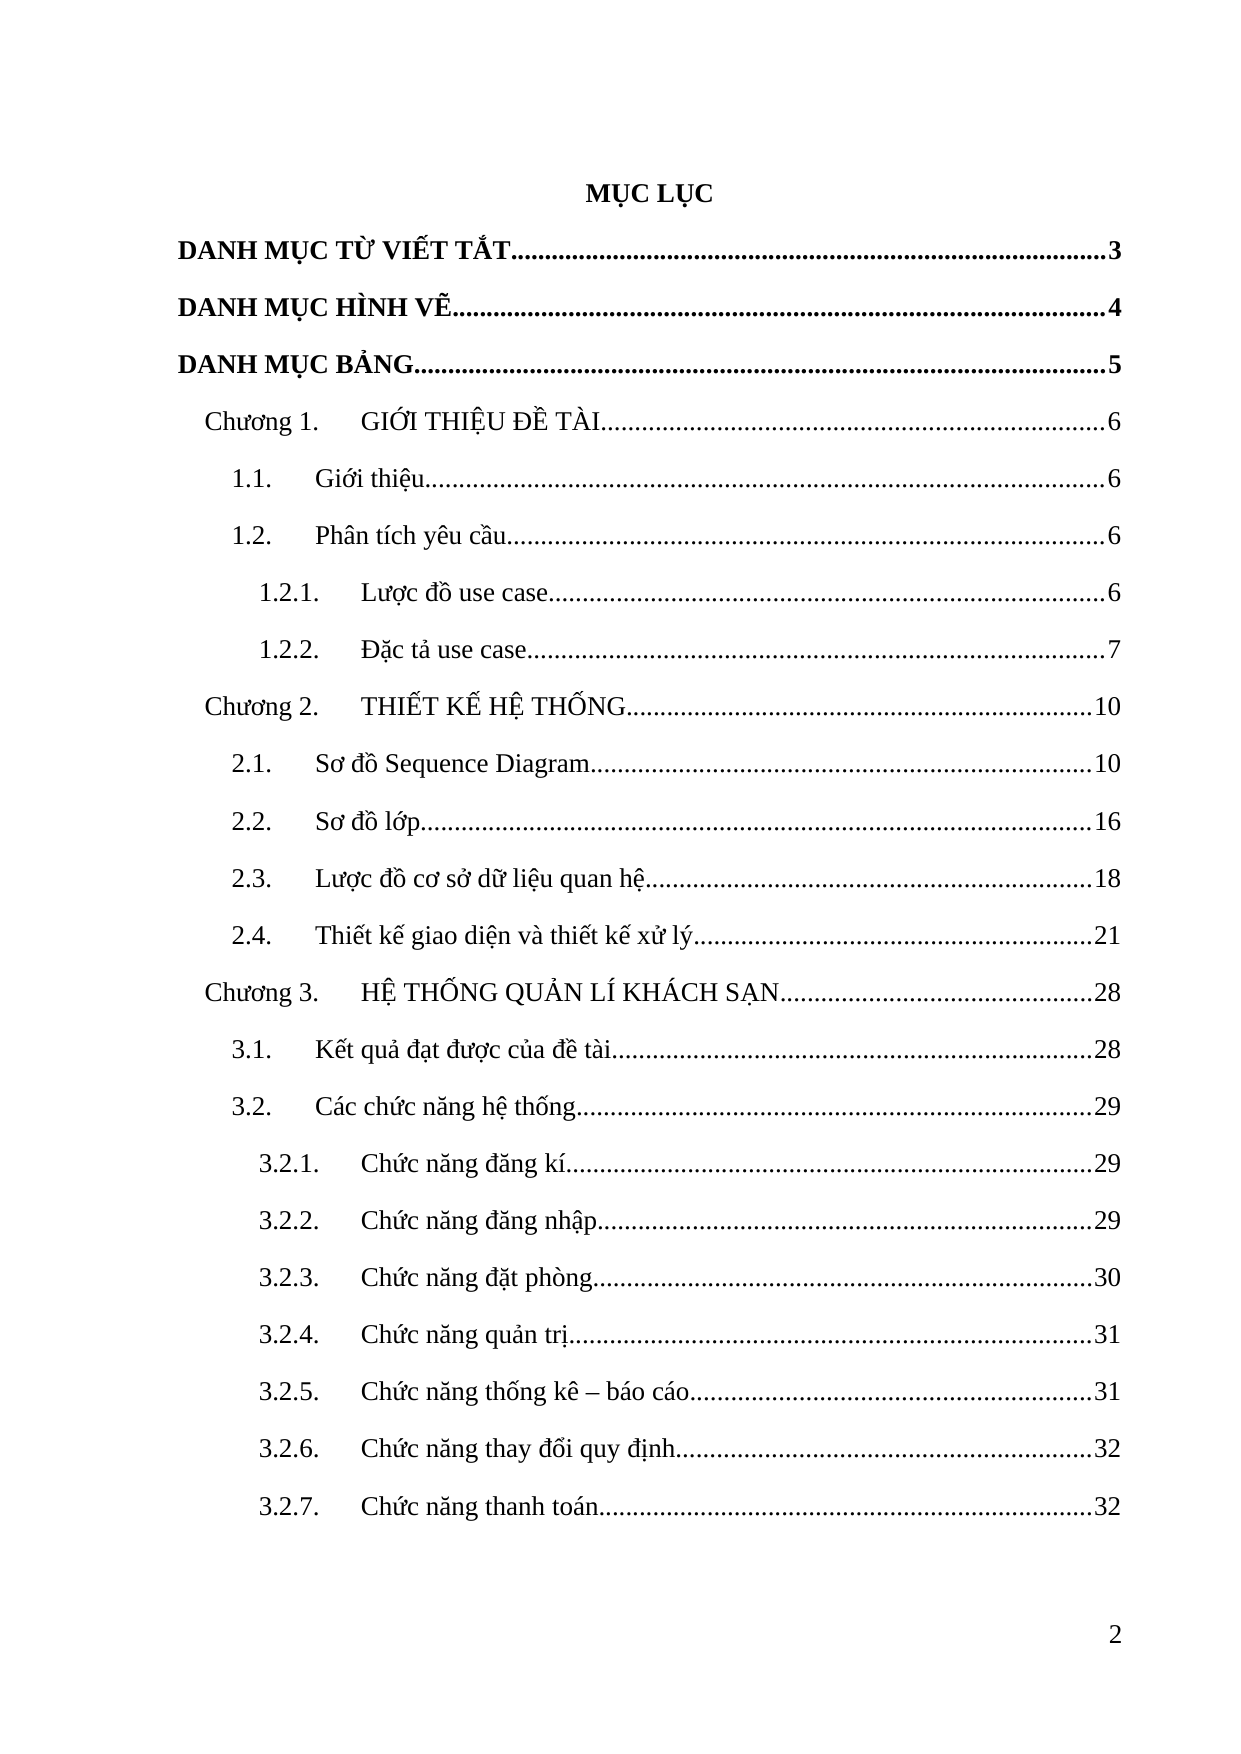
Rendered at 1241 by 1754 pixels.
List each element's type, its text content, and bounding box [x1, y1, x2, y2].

text 1.2.2. Đặc tả use case 7 [258, 633, 1122, 664]
text 3.2.1. Chức năng đăng kí 29 [258, 1147, 1122, 1178]
text 2.3. Lược đồ cơ sở dữ liệu quan hệ 18 [231, 862, 1122, 893]
text Chương 2. THIẾT KẾ HỆ THỐNG 10 [204, 691, 1122, 722]
text 3.2.7. Chức năng thanh toán 32 [258, 1490, 1122, 1521]
text 2.2. Sơ đồ lớp 16 [231, 805, 1122, 836]
text 3.2. Các chức năng hệ thống 29 [231, 1090, 1122, 1121]
text 3.2.6. Chức năng thay đổi quy định 32 [258, 1433, 1122, 1464]
text DANH MỤC BẢNG 5 [177, 348, 1122, 379]
text Chương 3. HỆ THỐNG QUẢN LÍ KHÁCH SẠN 28 [204, 976, 1122, 1007]
text DANH MỤC TỪ VIẾT TẮT 3 [177, 234, 1122, 265]
text 3.2.4. Chức năng quản trị 31 [258, 1318, 1122, 1349]
text 3.1. Kết quả đạt được của đề tài 28 [231, 1033, 1122, 1064]
text 3.2.5. Chức năng thống kê – báo cáo 31 [258, 1376, 1122, 1407]
text 1.2. Phân tích yêu cầu 6 [231, 519, 1122, 550]
text 3.2.2. Chức năng đăng nhập 29 [258, 1204, 1122, 1235]
text 1.2.1. Lược đồ use case 6 [258, 576, 1122, 607]
text 2.1. Sơ đồ Sequence Diagram 10 [231, 748, 1122, 779]
text Chương 1. GIỚI THIỆU ĐỀ TÀI 6 [204, 405, 1122, 436]
text DANH MỤC HÌNH VẼ 4 [177, 291, 1122, 322]
text 3.2.3. Chức năng đặt phòng 30 [258, 1261, 1122, 1292]
text 2.4. Thiết kế giao diện và thiết kế xử lý 21 [231, 919, 1122, 950]
text 1.1. Giới thiệu 6 [231, 462, 1122, 493]
text MỤC LỤC [177, 177, 1122, 208]
